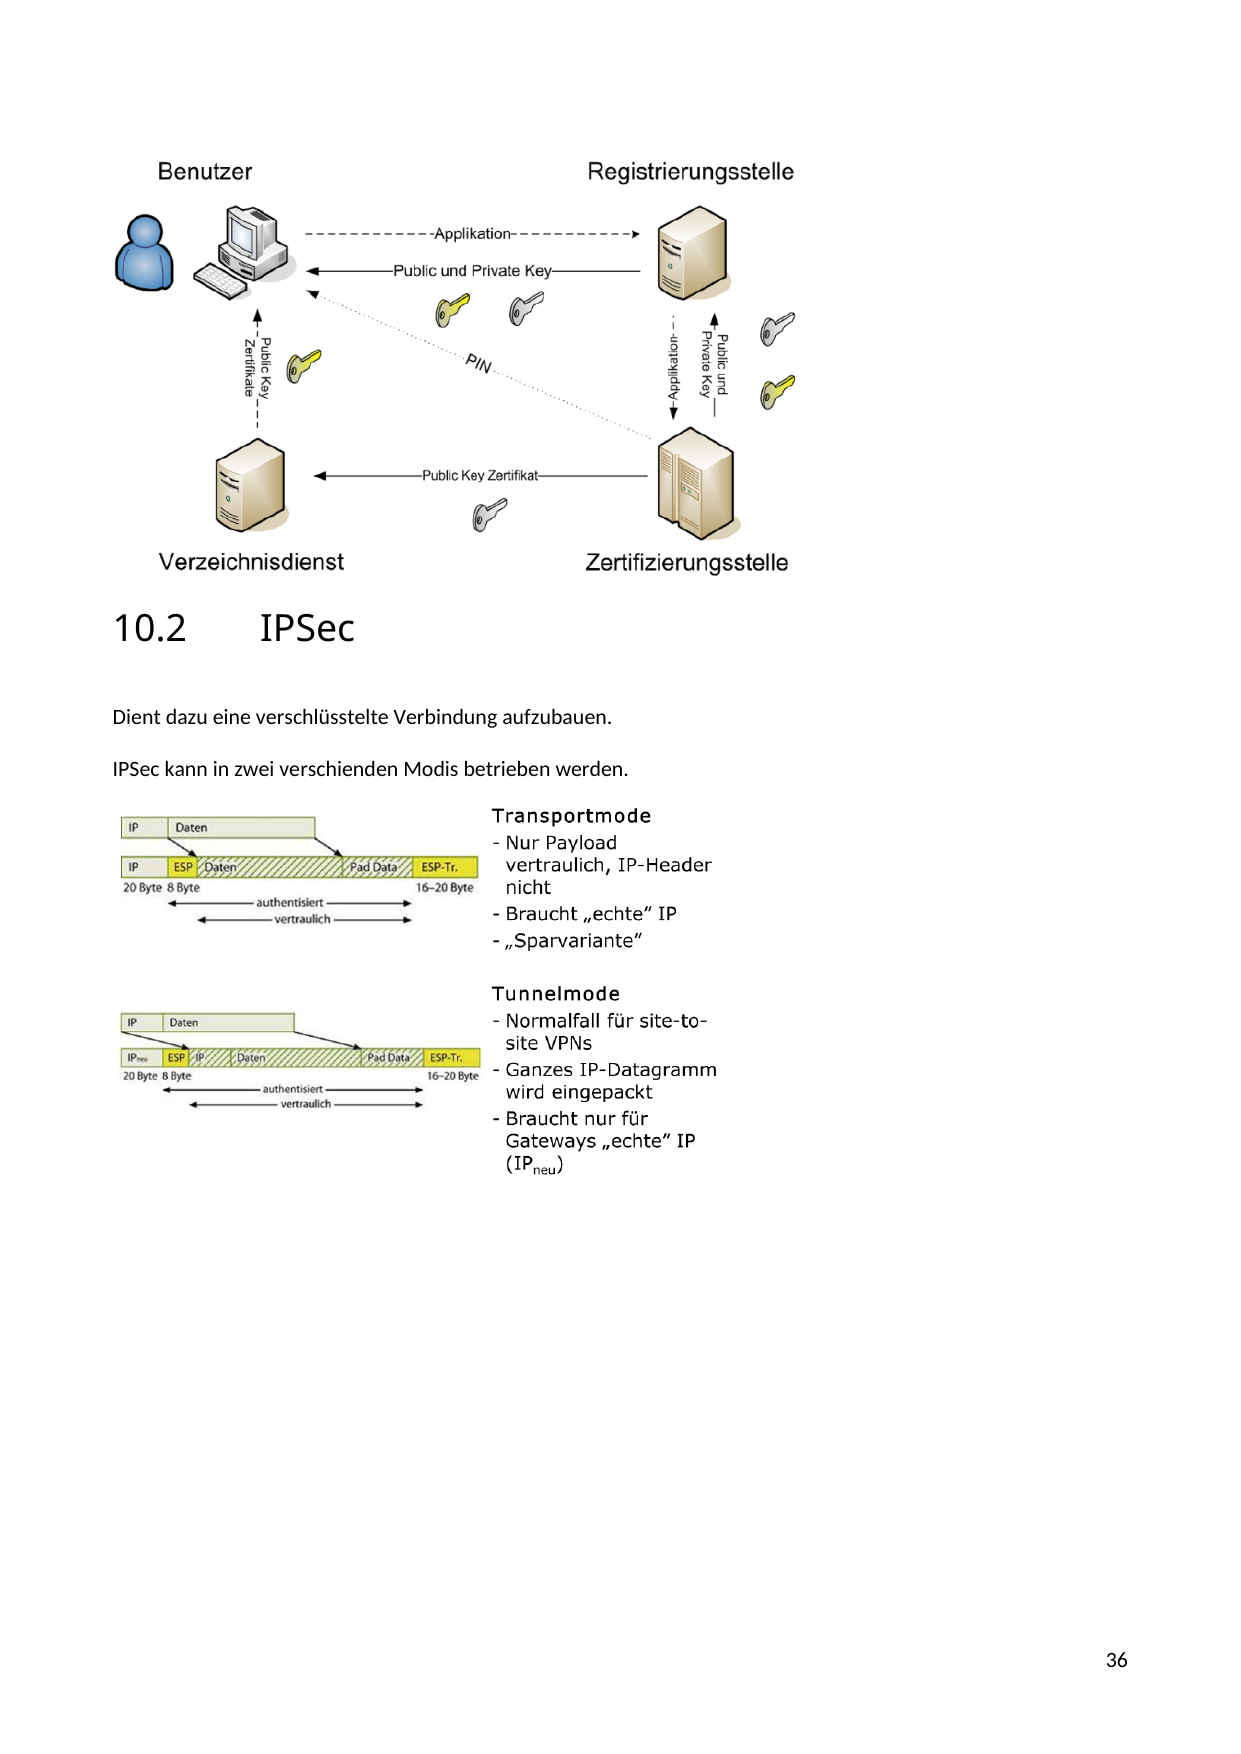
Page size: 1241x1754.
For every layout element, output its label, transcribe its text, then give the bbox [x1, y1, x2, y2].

text Dient dazu eine verschlüsstelte Verbindung aufzubauen. [112, 703, 1128, 730]
subtitle IPSec [112, 601, 1128, 652]
picture [112, 150, 811, 577]
picture [112, 806, 720, 1181]
text IPSec kann in zwei verschienden Modis betrieben werden. [112, 755, 1128, 781]
